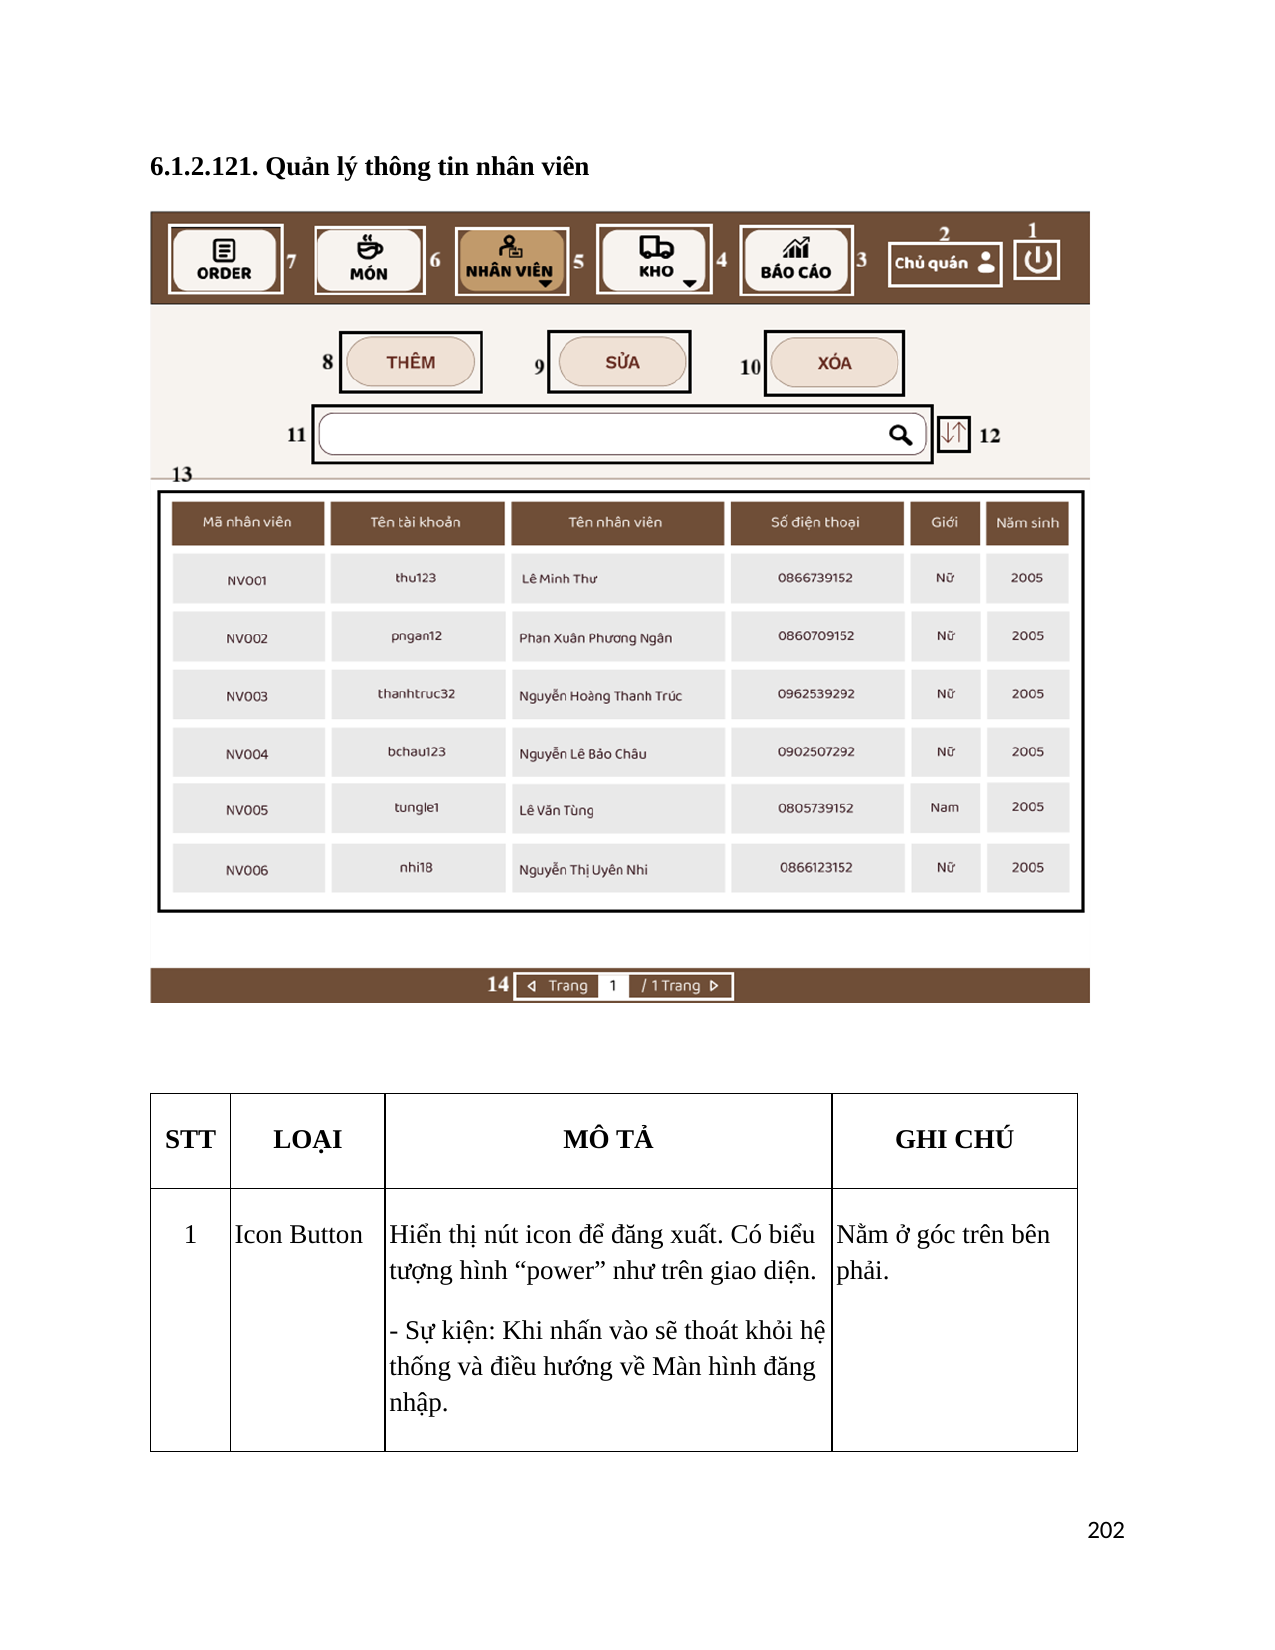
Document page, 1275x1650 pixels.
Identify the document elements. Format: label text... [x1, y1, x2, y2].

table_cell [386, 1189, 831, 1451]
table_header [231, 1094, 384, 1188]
picture [150, 210, 1091, 1003]
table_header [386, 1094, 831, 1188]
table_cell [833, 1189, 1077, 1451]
subtitle 6.1.2.121. Quản lý thông tin nhân viên [150, 150, 1125, 181]
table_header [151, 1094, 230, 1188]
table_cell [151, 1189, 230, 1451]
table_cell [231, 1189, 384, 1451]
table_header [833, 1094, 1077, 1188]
